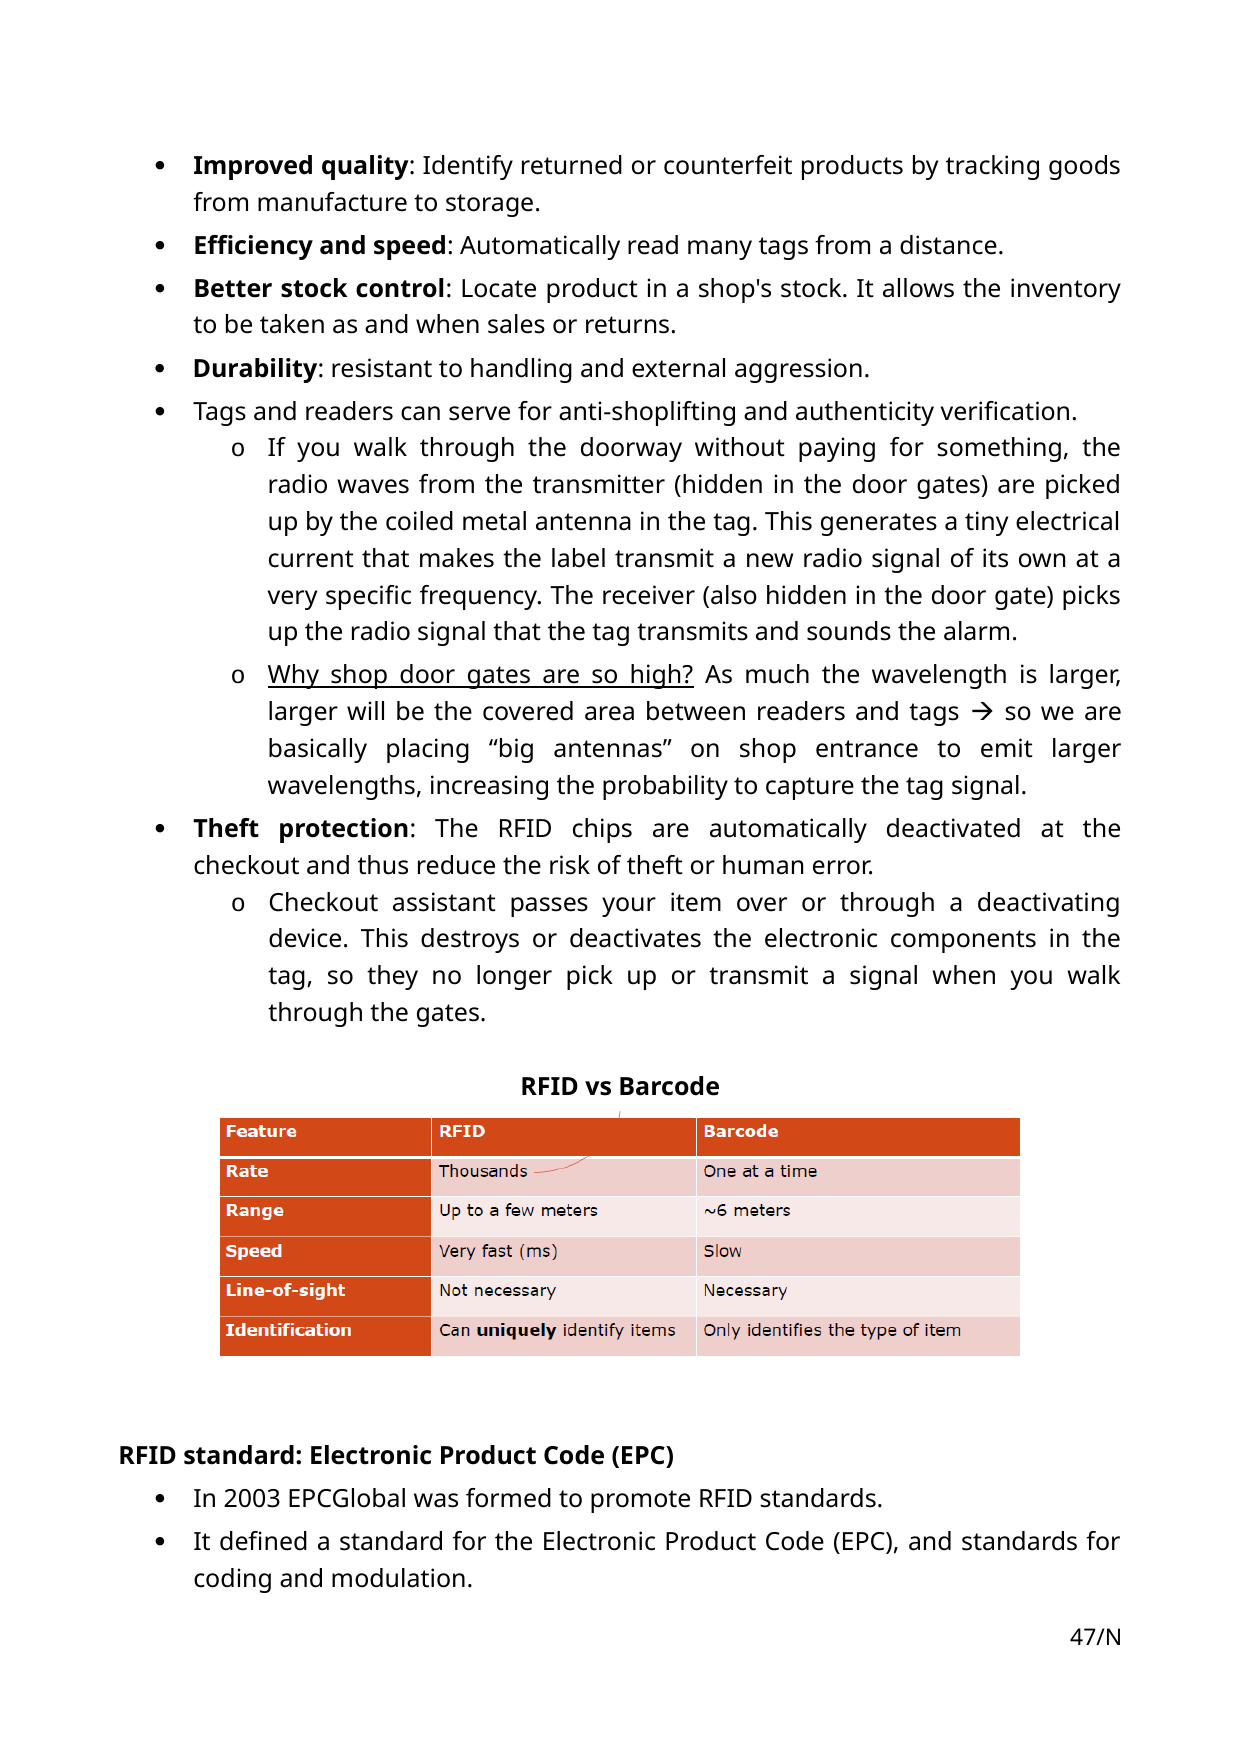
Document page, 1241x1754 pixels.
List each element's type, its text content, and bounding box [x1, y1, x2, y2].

list Durability: resistant to handling and external aggression. [155, 350, 1122, 384]
list Theft protection: The RFID chips are automatically deactivated at the checkout and thus reduce the risk of theft or human error. [156, 811, 1122, 881]
list Improved quality: Identify returned or counterfeit products by tracking goods from manufacture to storage. [156, 148, 1122, 218]
list In 2003 EPCGlobal was formed to promote RFID standards. [156, 1481, 1122, 1515]
list It defined a standard for the Electronic Product Code (EPC), and standards for coding and modulation. [156, 1524, 1122, 1594]
text RFID vs Barcode [118, 1068, 1122, 1102]
list Checkout assistant passes your item over or through a deactivating device. This destroys or deactivates the electronic components in the tag, so they no longer pick up or transmit a signal when you walk through the gates. [231, 884, 1122, 1029]
list Better stock control: Locate product in a shop's stock. It allows the inventory to be taken as and when sales or returns. [156, 270, 1122, 341]
picture [213, 1111, 1027, 1362]
list Why shop door gates are so high? As much the wavelength is larger, larger will be the covered area between readers and tags so we are basically placing “big antennas” on shop entrance to emit larger wavelengths, increasing the probability to capture the tag signal. [230, 657, 1122, 802]
text RFID standard: Electronic Product Code (EPC) [118, 1438, 1122, 1472]
list If you walk through the doorway without paying for something, the radio waves from the transmitter (hidden in the door gates) are picked up by the coiled metal antenna in the tag. This generates a tiny electrical current that makes the label transmit a new radio signal of its own at a very specific frequency. The receiver (also hidden in the door gate) picks up the radio signal that the tag transmits and sounds the alarm. [230, 430, 1122, 648]
list Tags and readers can serve for anti-shoplifting and authenticity verification. [156, 393, 1122, 427]
list Efficiency and speed: Automatically read many tags from a distance. [156, 227, 1122, 261]
